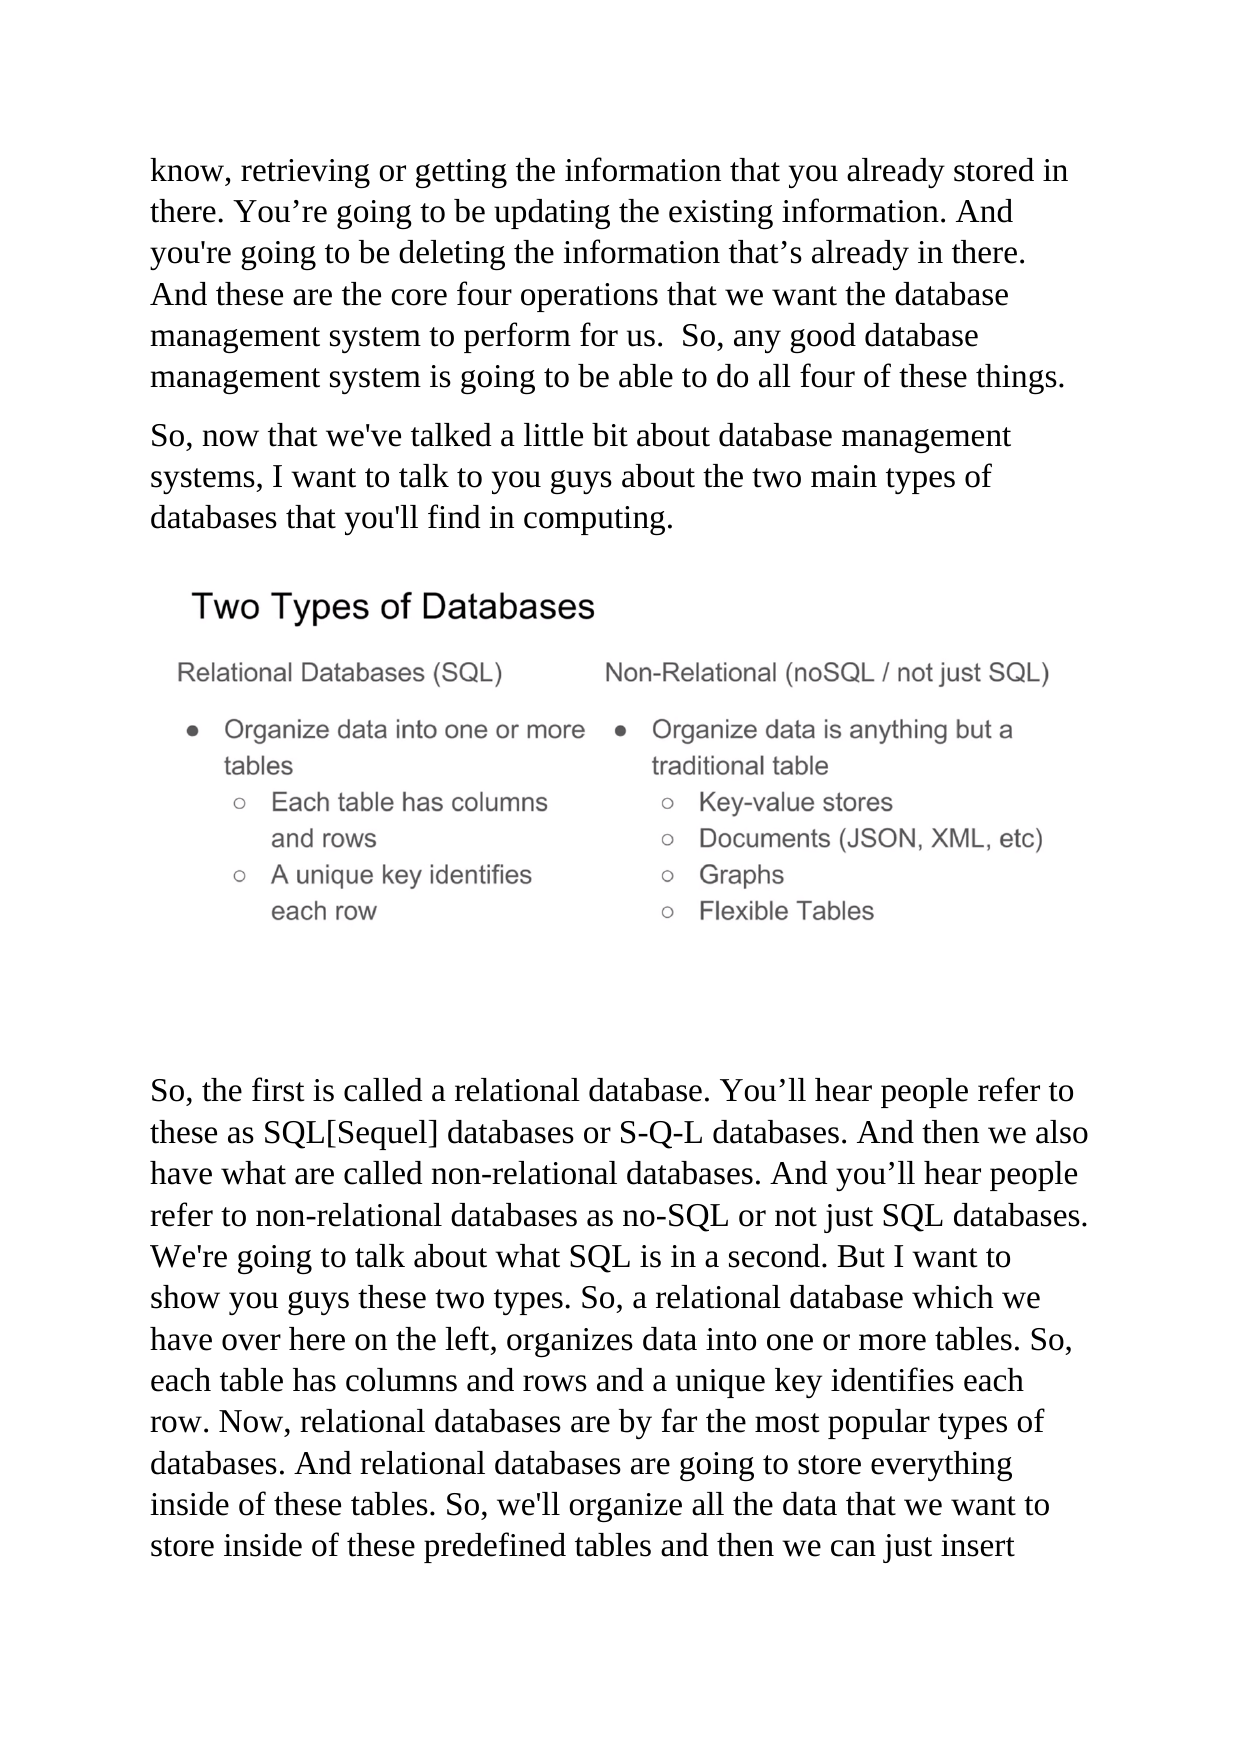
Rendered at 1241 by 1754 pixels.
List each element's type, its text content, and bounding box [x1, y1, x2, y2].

picture [150, 555, 1091, 994]
text So, now that we've talked a little bit about database management systems, I want to talk to you guys about the two main types of databases that you'll find in computing. [150, 415, 1090, 536]
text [150, 150, 1090, 395]
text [150, 1071, 1090, 1564]
